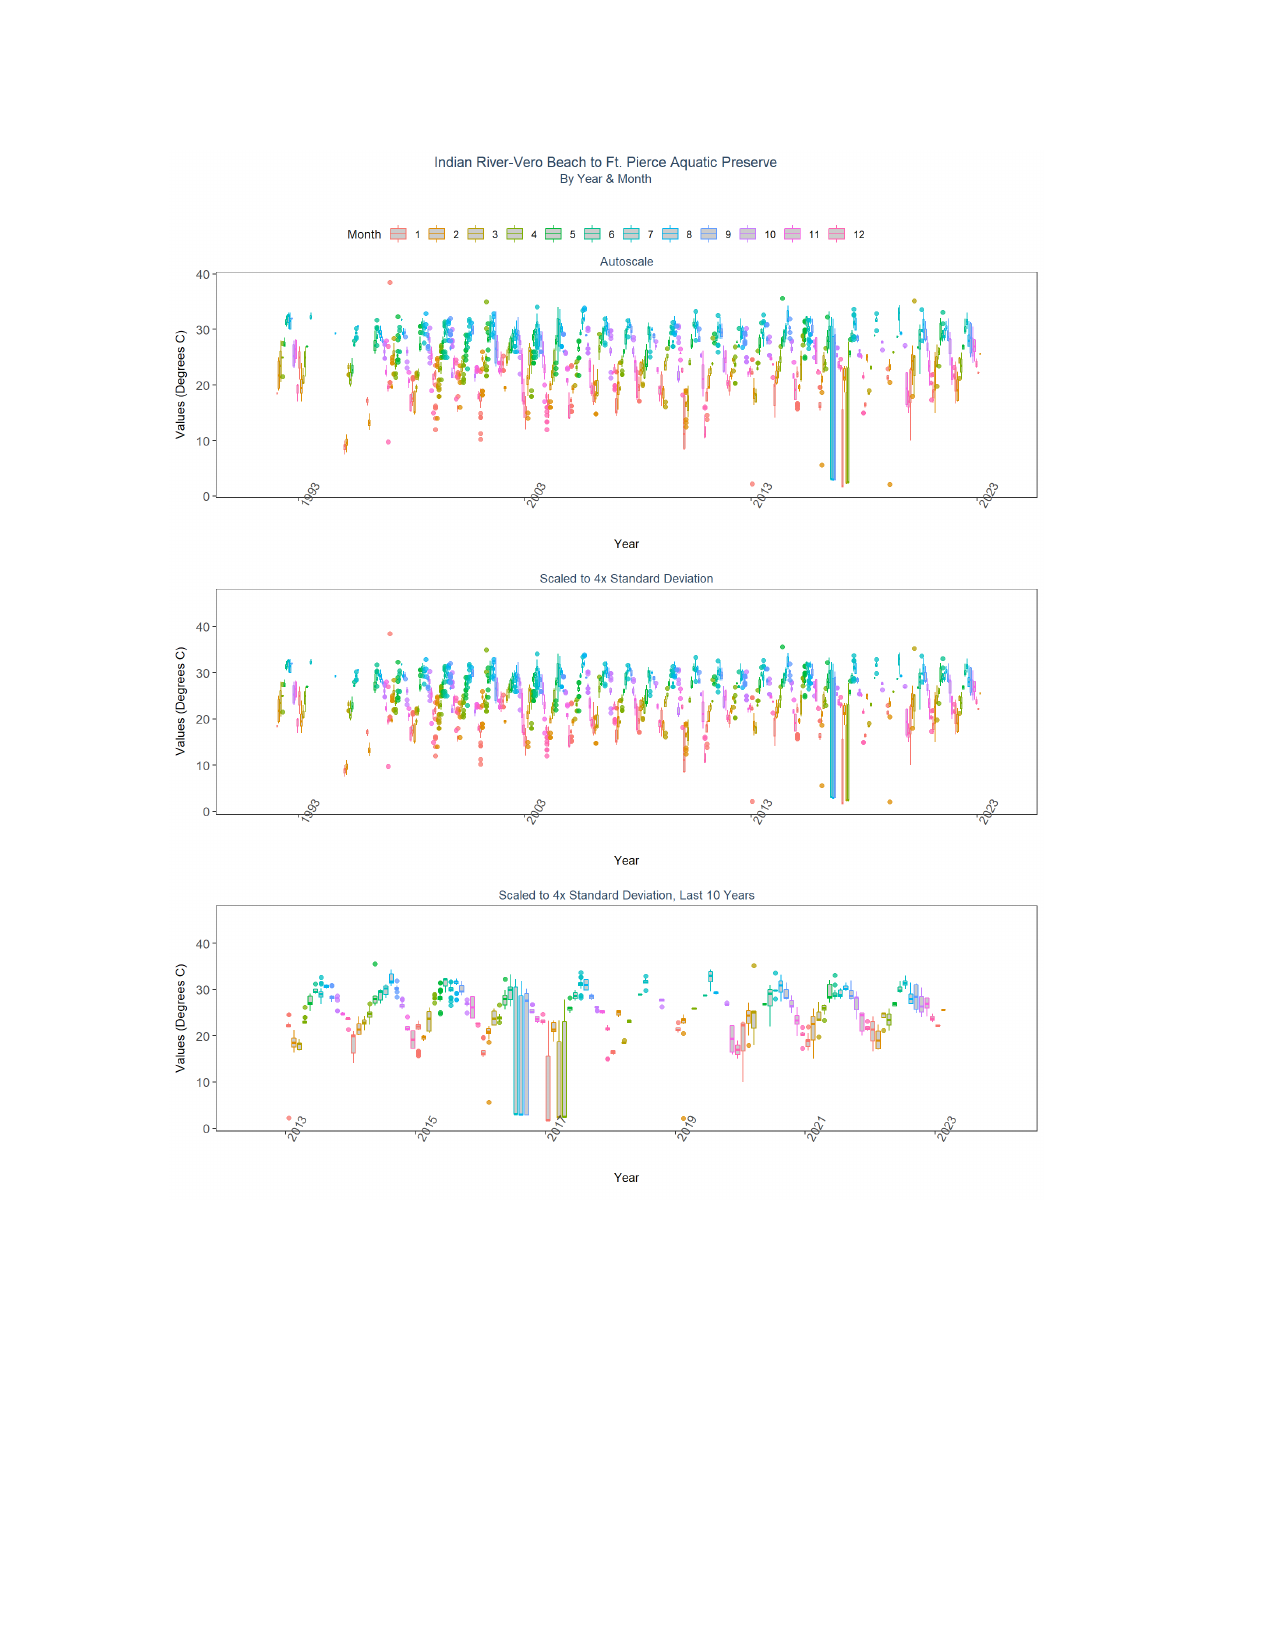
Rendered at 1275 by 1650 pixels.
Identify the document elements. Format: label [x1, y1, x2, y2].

picture [168, 150, 1044, 1200]
